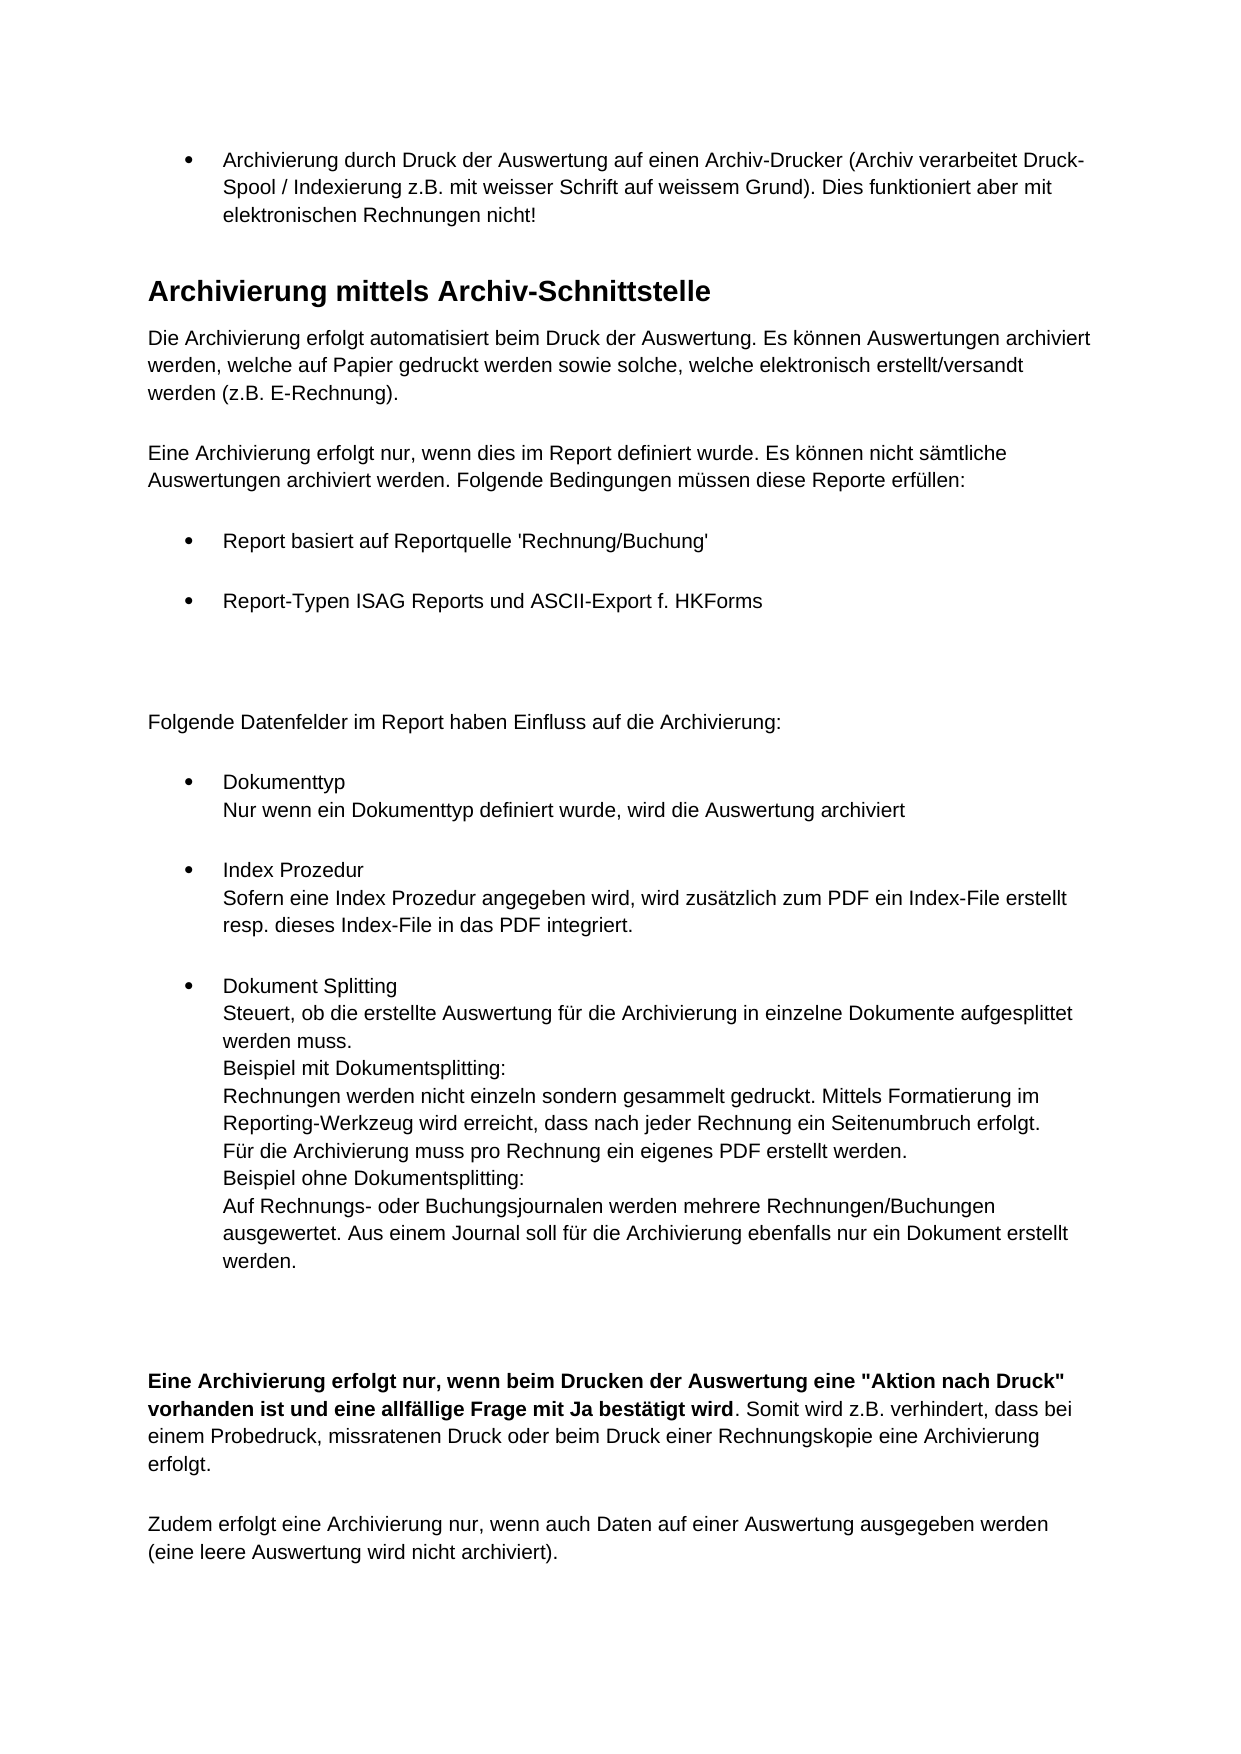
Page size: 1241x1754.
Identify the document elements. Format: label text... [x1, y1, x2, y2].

list Dokumenttyp Nur wenn ein Dokumenttyp definiert wurde, wird die Auswertung archiviert [185, 770, 1093, 822]
list Dokument Splitting Steuert, ob die erstellte Auswertung für die Archivierung in einzelne Dokumente aufgesplittet werden muss. Beispiel mit Dokumentsplitting: Rechnungen werden nicht einzeln sondern gesammelt gedruckt. Mittels Formatierung im Reporting-Werkzeug wird erreicht, dass nach jeder Rechnung ein Seitenumbruch erfolgt. Für die Archivierung muss pro Rechnung ein eigenes PDF erstellt werden. Beispiel ohne Dokumentsplitting: Auf Rechnungs- oder Buchungsjournalen werden mehrere Rechnungen/Buchungen ausgewertet. Aus einem Journal soll für die Archivierung ebenfalls nur ein Dokument erstellt werden. [185, 973, 1093, 1272]
subtitle Archivierung mittels Archiv-Schnittstelle [148, 273, 1093, 307]
list Index Prozedur Sofern eine Index Prozedur angegeben wird, wird zusätzlich zum PDF ein Index-File erstellt resp. dieses Index-File in das PDF integriert. [185, 858, 1093, 937]
text Folgende Datenfelder im Report haben Einfluss auf die Archivierung: [148, 710, 1093, 734]
text Eine Archivierung erfolgt nur, wenn beim Drucken der Auswertung eine "Aktion nach Druck" vorhanden ist und eine allfällige Frage mit Ja bestätigt wird. Somit wird z.B. verhindert, dass bei einem Probedruck, missratenen Druck oder beim Druck einer Rechnungskopie eine Archivierung erfolgt. [148, 1369, 1093, 1476]
list Report-Typen ISAG Reports und ASCII-Export f. HKForms [185, 589, 1093, 613]
list Archivierung durch Druck der Auswertung auf einen Archiv-Drucker (Archiv verarbeitet Druck-Spool / Indexierung z.B. mit weisser Schrift auf weissem Grund). Dies funktioniert aber mit elektronischen Rechnungen nicht! [185, 148, 1093, 227]
text Die Archivierung erfolgt automatisiert beim Druck der Auswertung. Es können Auswertungen archiviert werden, welche auf Papier gedruckt werden sowie solche, welche elektronisch erstellt/versandt werden (z.B. E-Rechnung). [148, 326, 1093, 404]
text Zudem erfolgt eine Archivierung nur, wenn auch Daten auf einer Auswertung ausgegeben werden (eine leere Auswertung wird nicht archiviert). [148, 1512, 1093, 1563]
text Eine Archivierung erfolgt nur, wenn dies im Report definiert wurde. Es können nicht sämtliche Auswertungen archiviert werden. Folgende Bedingungen müssen diese Reporte erfüllen: [148, 441, 1093, 492]
list Report basiert auf Reportquelle 'Rechnung/Buchung' [185, 529, 1093, 553]
